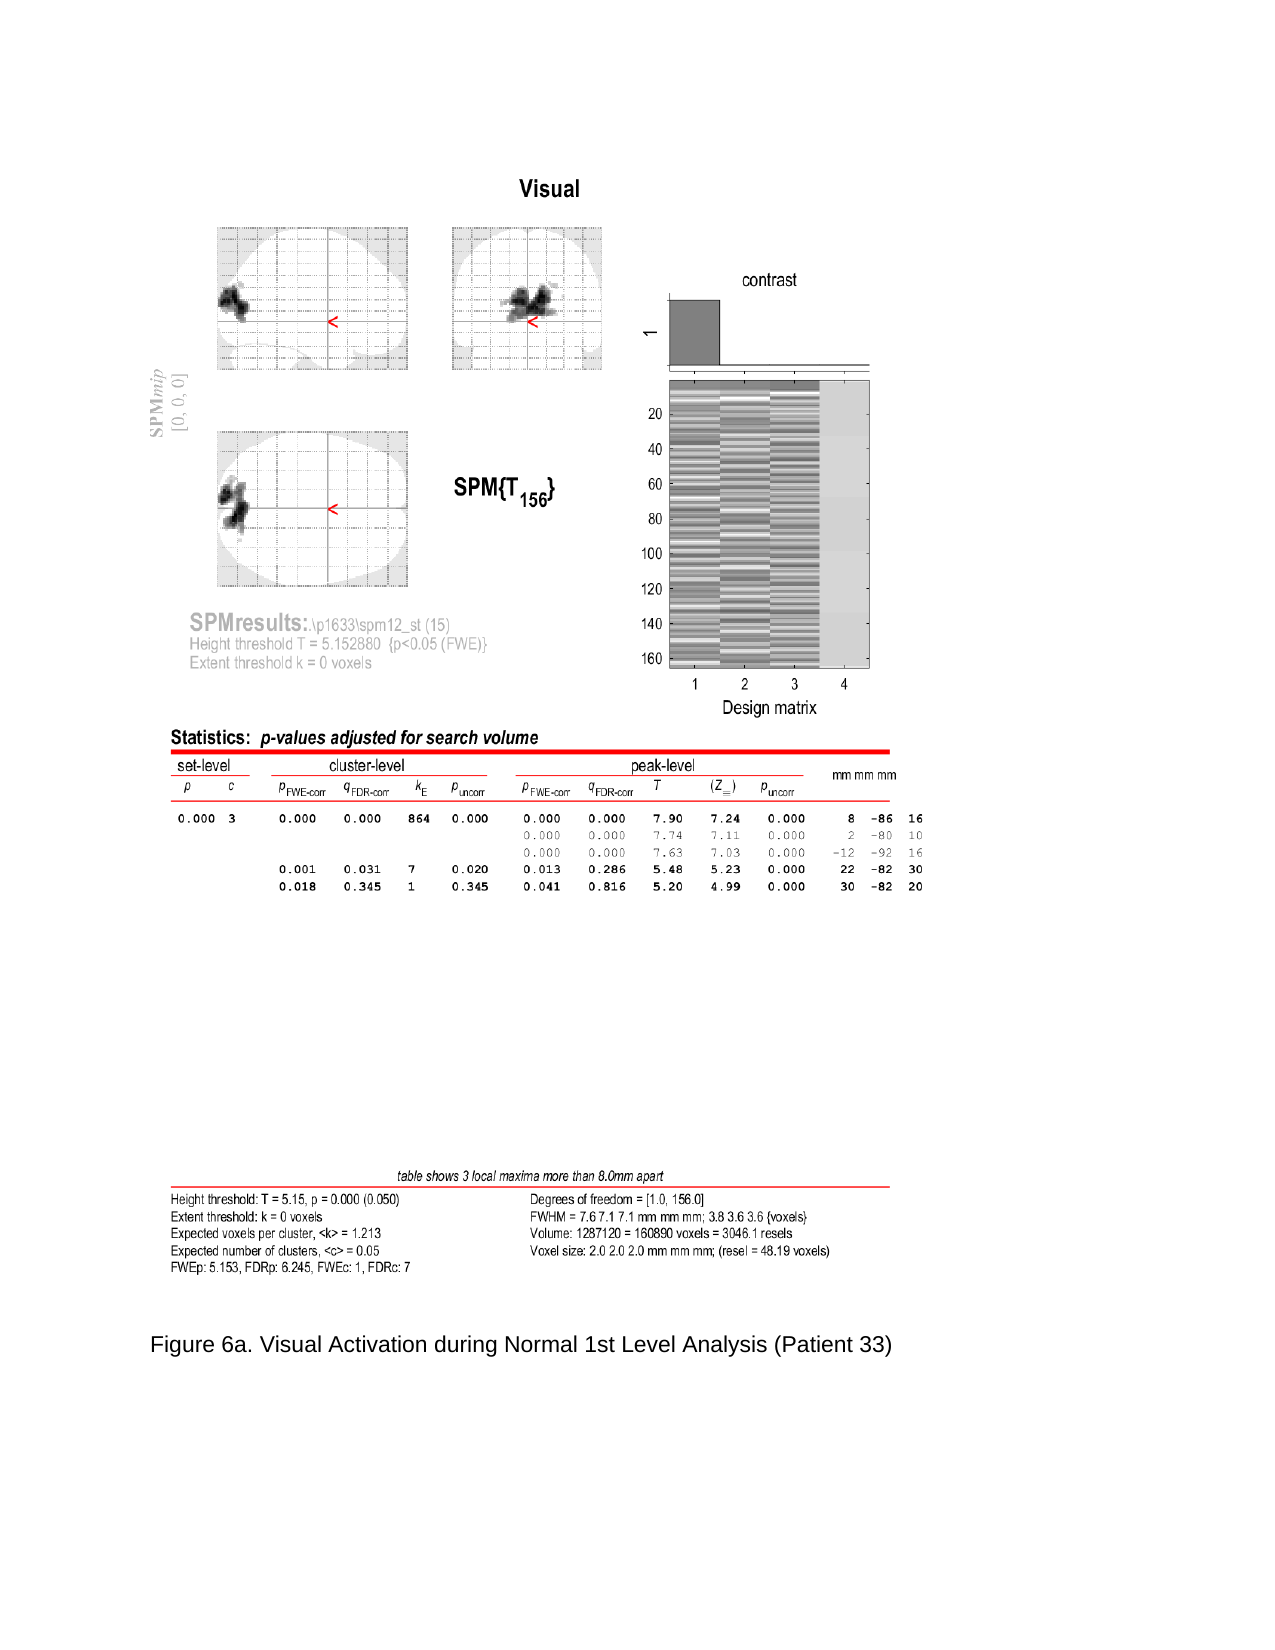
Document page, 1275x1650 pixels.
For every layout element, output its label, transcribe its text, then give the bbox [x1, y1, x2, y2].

picture [150, 150, 949, 1302]
text Figure 6a. Visual Activation during Normal 1st Level Analysis (Patient 33) [150, 1331, 1125, 1357]
